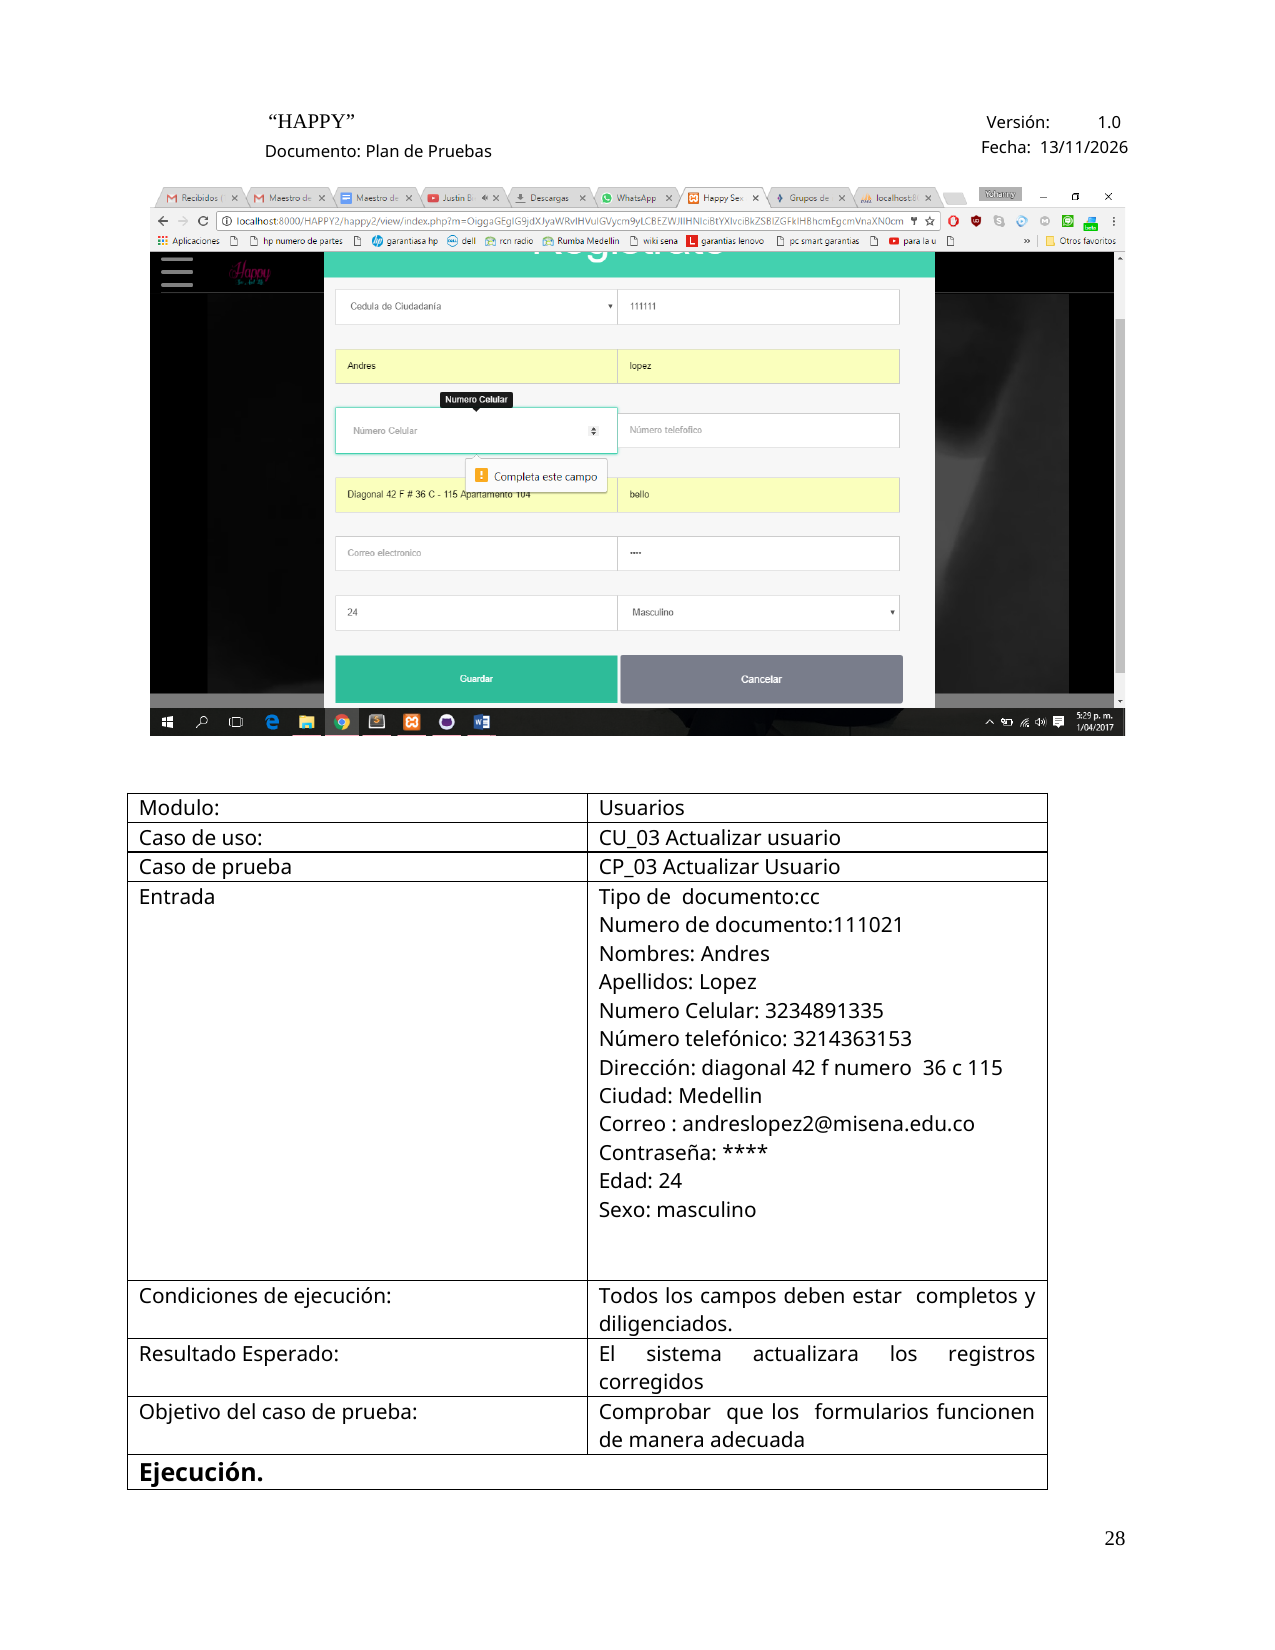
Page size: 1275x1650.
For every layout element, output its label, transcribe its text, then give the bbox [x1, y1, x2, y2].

table_header Usuarios [588, 794, 1047, 822]
table_cell El sistema actualizara los registros corregidos [588, 1339, 1047, 1396]
table_cell Ejecución. [128, 1455, 1047, 1489]
table_cell CP_03 Actualizar Usuario [588, 853, 1047, 881]
table_cell CU_03 Actualizar usuario [588, 823, 1047, 851]
table_cell Condiciones de ejecución: [128, 1281, 587, 1338]
picture [150, 187, 1125, 736]
table_cell Tipo de documento:cc Numero de documento:111021 Nombres: Andres Apellidos: Lopez Numero Celular: 3234891335 Número telefónico: 3214363153 Dirección: diagonal 42 f numero 36 c 115 Ciudad: Medellin Correo : andreslopez2@misena.edu.co Contraseña: **** Edad: 24 Sexo: masculino [588, 882, 1047, 1280]
table_cell Caso de prueba [128, 853, 587, 881]
table_header Modulo: [128, 794, 587, 822]
table_cell Todos los campos deben estar completos y diligenciados. [588, 1281, 1047, 1338]
table_cell Objetivo del caso de prueba: [128, 1397, 587, 1454]
table_cell Comprobar que los formularios funcionen de manera adecuada [588, 1397, 1047, 1454]
table_cell Entrada [128, 882, 587, 1280]
table_cell Resultado Esperado: [128, 1339, 587, 1396]
table_cell Caso de uso: [128, 823, 587, 851]
